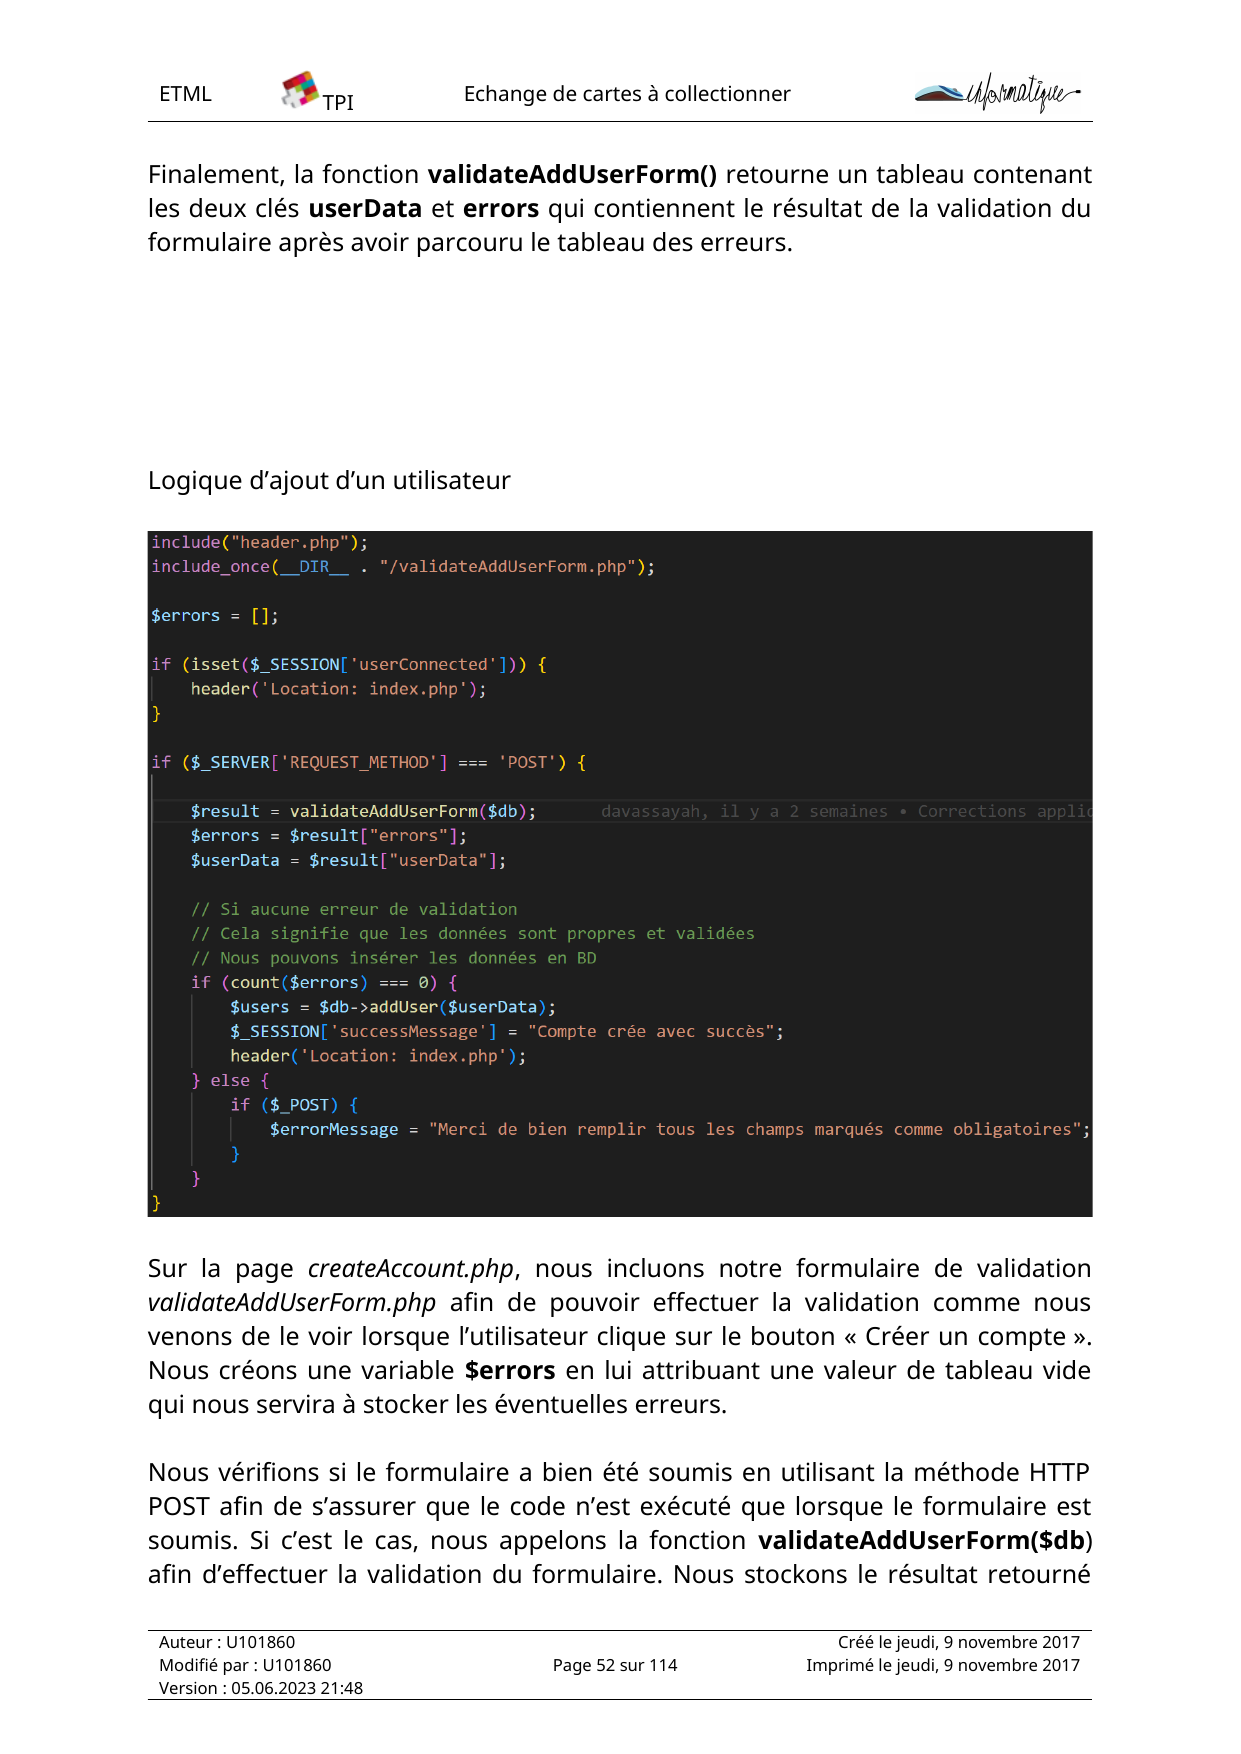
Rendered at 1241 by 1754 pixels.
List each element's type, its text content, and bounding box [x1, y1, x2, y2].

text Finalement, la fonction validateAddUserForm() retourne un tableau contenant les deux clés userData et errors qui contiennent le résultat de la validation du formulaire après avoir parcouru le tableau des erreurs. [148, 156, 1092, 258]
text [148, 1455, 1092, 1591]
text Sur la page createAccount.php, nous incluons notre formulaire de validation validateAddUserForm.php afin de pouvoir effectuer la validation comme nous venons de le voir lorsque l’utilisateur clique sur le bouton « Créer un compte ». Nous créons une variable $errors en lui attribuant une valeur de tableau vide qui nous servira à stocker les éventuelles erreurs. [148, 1250, 1092, 1421]
picture [276, 69, 323, 111]
text Logique d’ajout d’un utilisateur [148, 463, 1092, 497]
picture [147, 531, 1093, 1217]
